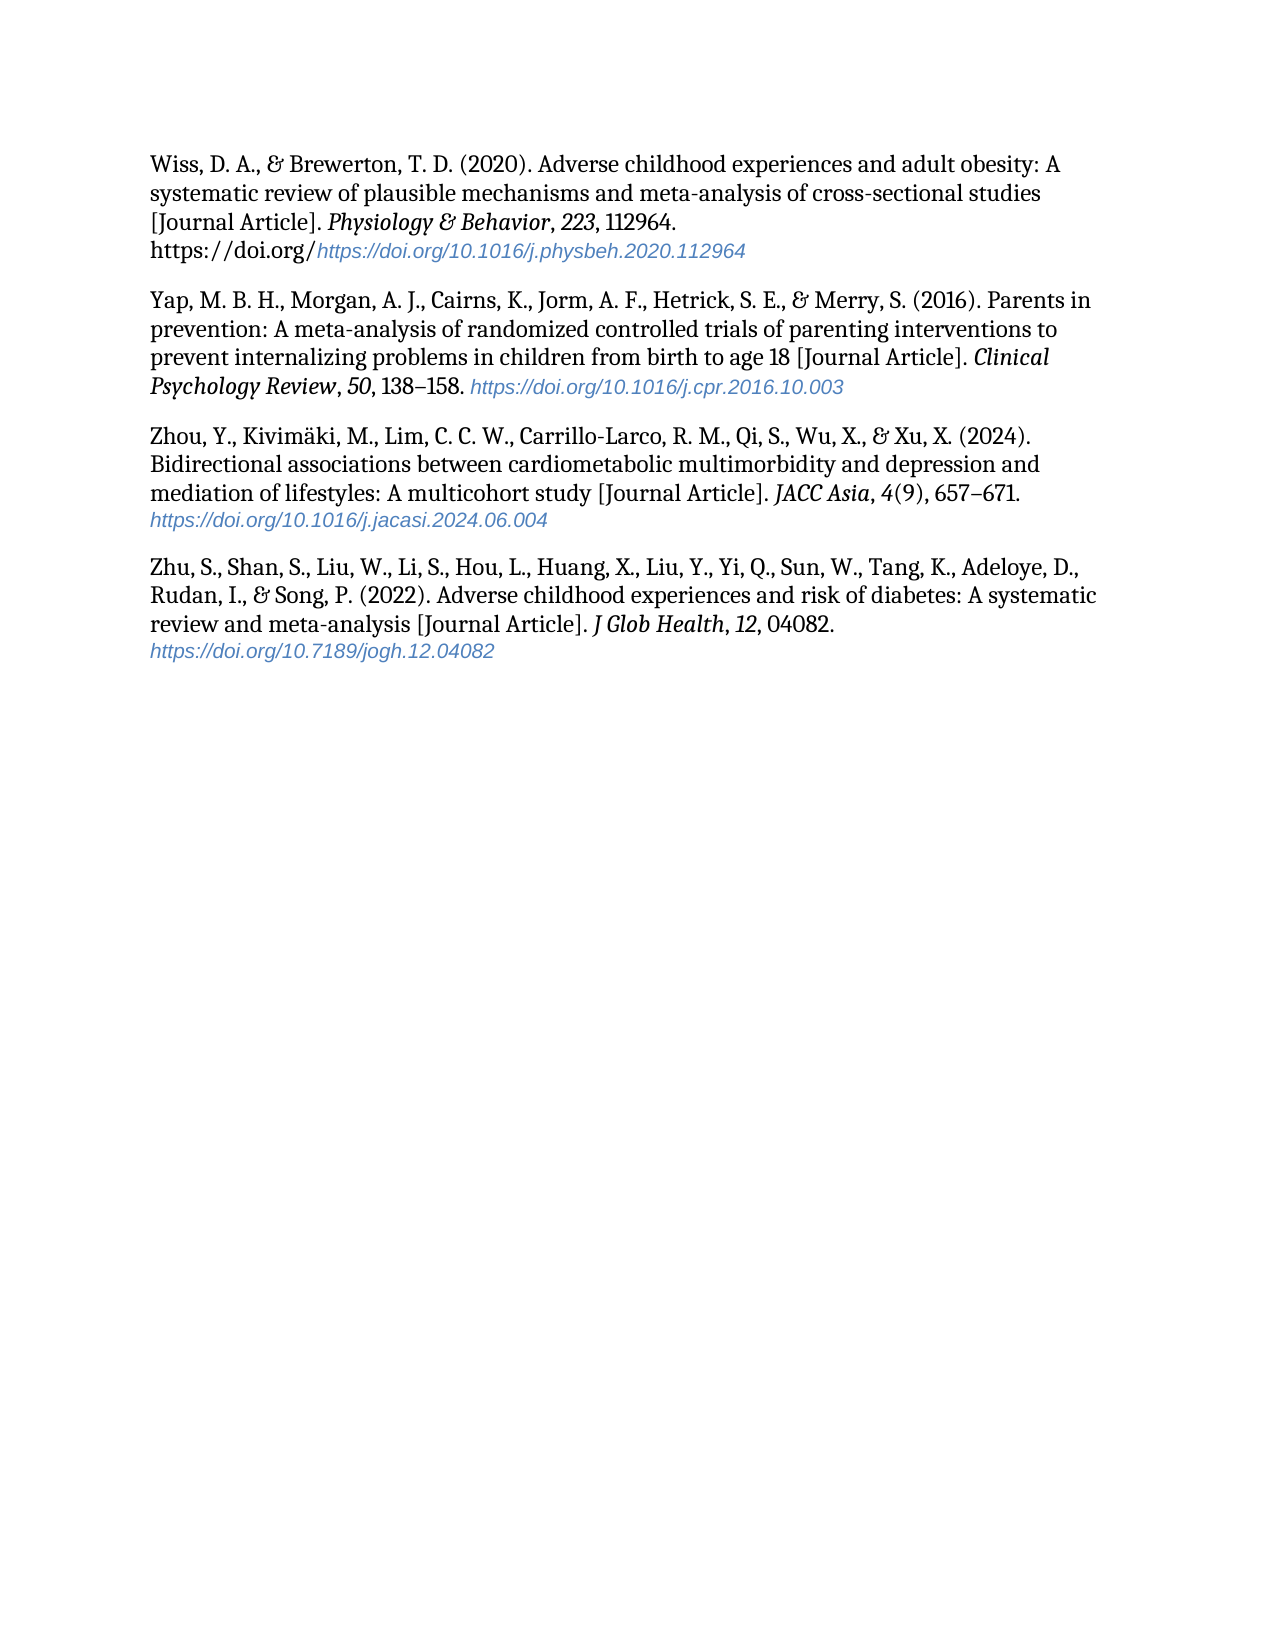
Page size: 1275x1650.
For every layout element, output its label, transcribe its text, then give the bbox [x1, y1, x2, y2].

text Zhu, S., Shan, S., Liu, W., Li, S., Hou, L., Huang, X., Liu, Y., Yi, Q., Sun, W., Tang, K., Adeloye, D., Rudan, I., & Song, P. (2022). Adverse childhood experiences and risk of diabetes: A systematic review and meta-analysis [Journal Article]. J Glob Health, 12, 04082. https://doi.org/10.7189/jogh.12.04082 [150, 553, 1125, 663]
text Yap, M. B. H., Morgan, A. J., Cairns, K., Jorm, A. F., Hetrick, S. E., & Merry, S. (2016). Parents in prevention: A meta-analysis of randomized controlled trials of parenting interventions to prevent internalizing problems in children from birth to age 18 [Journal Article]. Clinical Psychology Review, 50, 138–158. https://doi.org/10.1016/j.cpr.2016.10.003 [150, 286, 1125, 401]
text Zhou, Y., Kivimäki, M., Lim, C. C. W., Carrillo-Larco, R. M., Qi, S., Wu, X., & Xu, X. (2024). Bidirectional associations between cardiometabolic multimorbidity and depression and mediation of lifestyles: A multicohort study [Journal Article]. JACC Asia, 4(9), 657–671. https://doi.org/10.1016/j.jacasi.2024.06.004 [150, 422, 1125, 532]
text Wiss, D. A., & Brewerton, T. D. (2020). Adverse childhood experiences and adult obesity: A systematic review of plausible mechanisms and meta-analysis of cross-sectional studies [Journal Article]. Physiology & Behavior, 223, 112964. https://doi.org/https://doi.org/10.1016/j.physbeh.2020.112964 [150, 150, 1125, 265]
